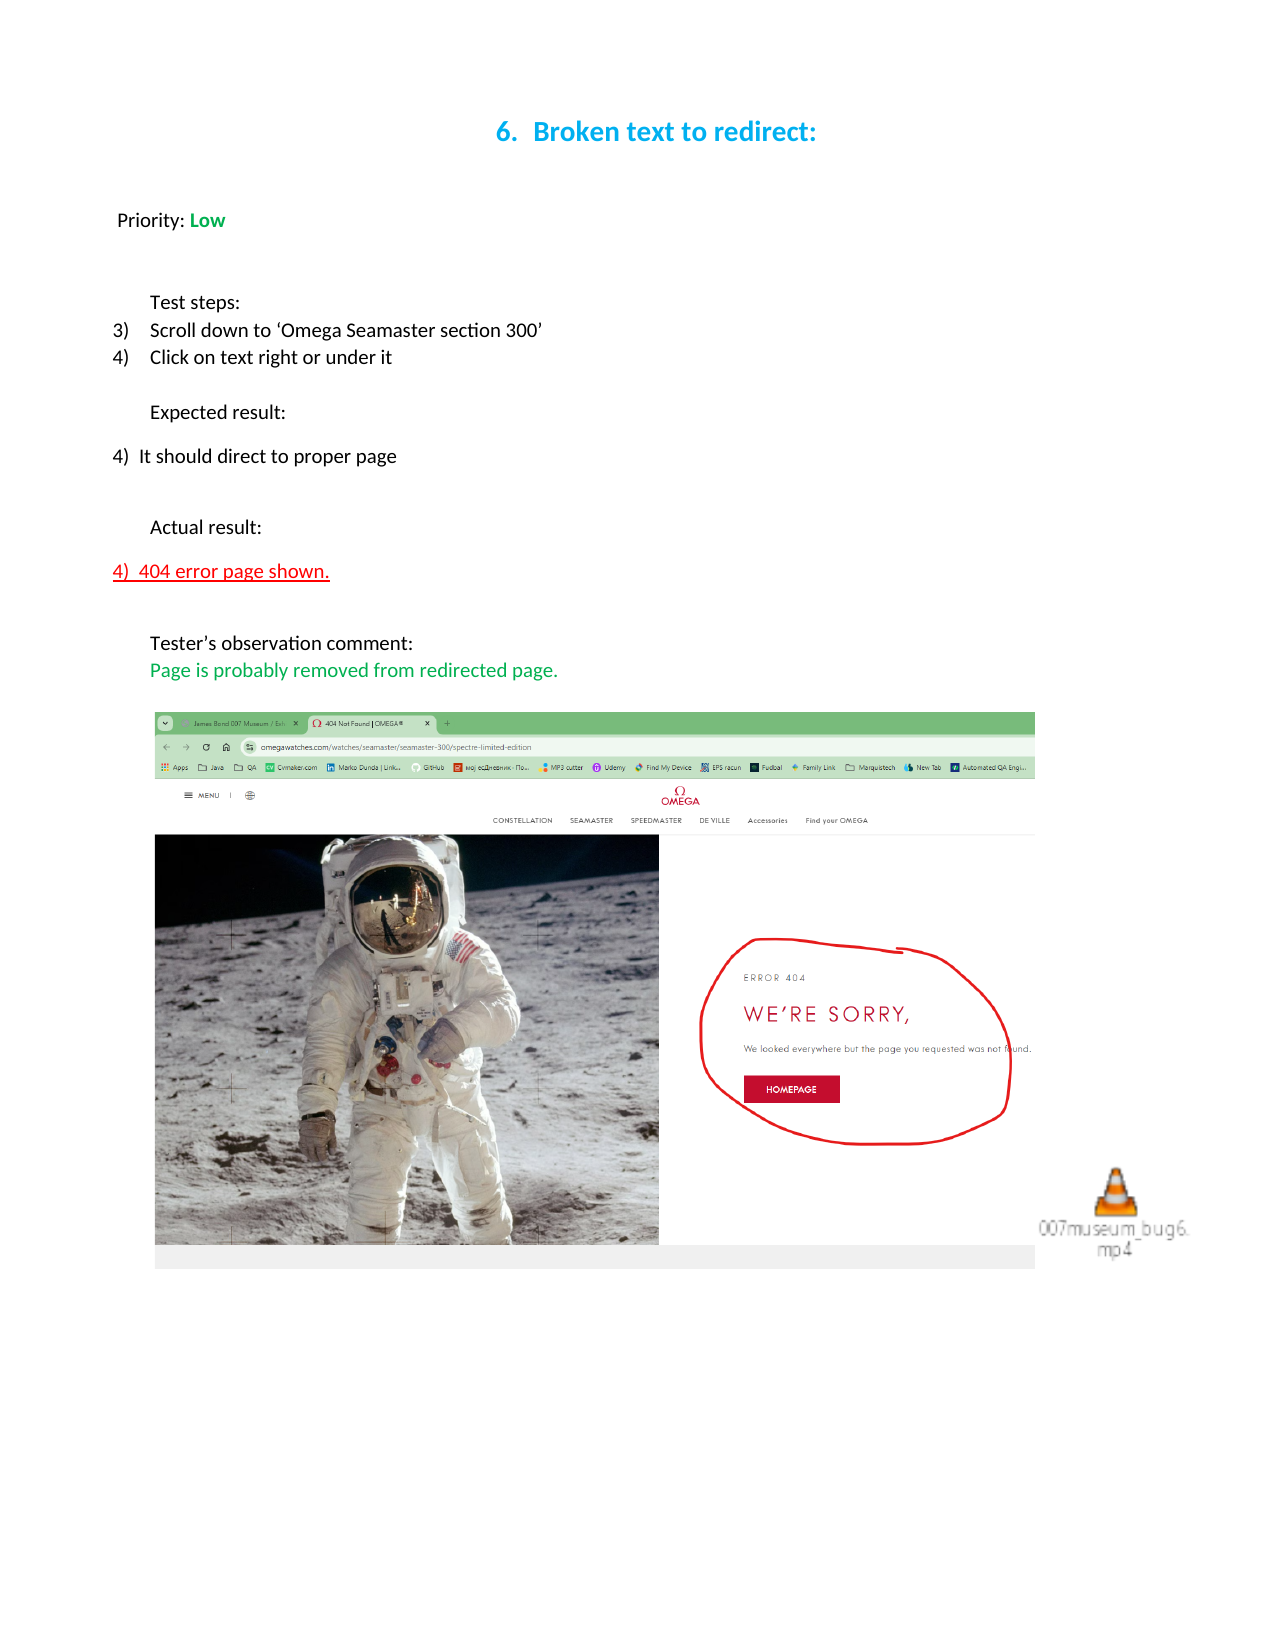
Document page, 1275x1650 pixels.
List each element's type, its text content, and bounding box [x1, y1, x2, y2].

text 4) It should direct to proper page [75, 443, 1200, 468]
list Page is probably removed from redirected page. [150, 657, 1200, 683]
text 4) 404 error page shown. [112, 559, 1200, 584]
list Click on text right or under it [112, 344, 1200, 370]
list Broken text to redirect: [112, 113, 1200, 149]
list Expected result: [150, 399, 1200, 424]
list Test steps: [150, 289, 1200, 315]
list Scroll down to ‘Omega Seamaster section 300’ [112, 317, 1200, 342]
picture [154, 712, 1035, 1269]
list Actual result: [150, 514, 1200, 540]
text Priority: Low [75, 207, 1200, 232]
list Tester’s observation comment: [150, 630, 1200, 656]
